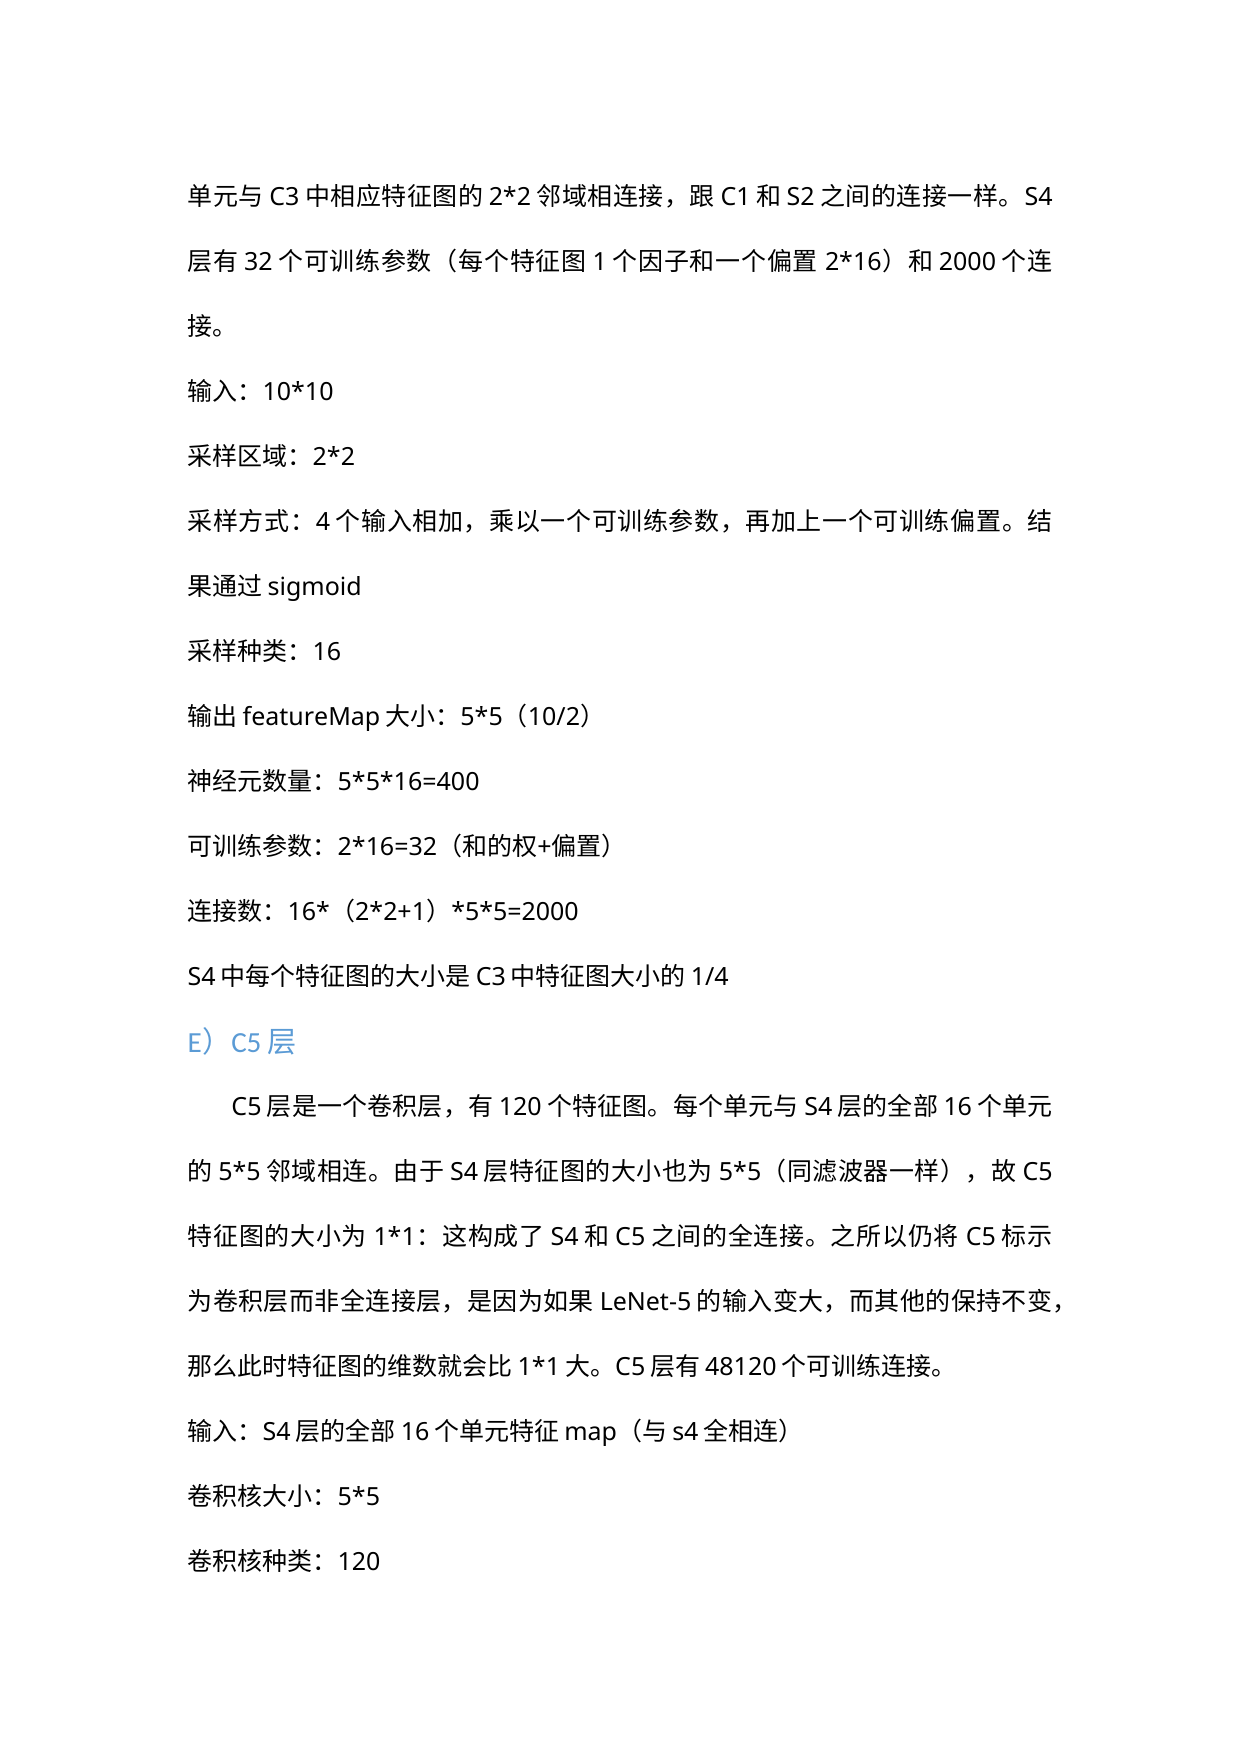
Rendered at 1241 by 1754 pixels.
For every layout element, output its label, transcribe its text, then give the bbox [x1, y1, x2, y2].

text S4中每个特征图的大小是C3中特征图大小的1/4 [187, 942, 1053, 1007]
text 输入：10*10 [187, 357, 1053, 422]
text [187, 162, 1053, 357]
text 连接数：16*（2*2+1）*5*5=2000 [187, 877, 1053, 942]
text E）C5层 [187, 1007, 1053, 1072]
text 卷积核大小：5*5 [187, 1462, 1053, 1527]
text C5层是一个卷积层，有120个特征图。每个单元与S4层的全部16个单元的5*5邻域相连。由于S4层特征图的大小也为5*5（同滤波器一样），故C5特征图的大小为1*1：这构成了S4和C5之间的全连接。之所以仍将C5标示为卷积层而非全连接层，是因为如果LeNet-5的输入变大，而其他的保持不变，那么此时特征图的维数就会比1*1大。C5层有48120个可训练连接。 [187, 1072, 1053, 1397]
text 输入：S4层的全部16个单元特征map（与s4全相连） [187, 1397, 1053, 1462]
text 采样区域：2*2 [187, 422, 1053, 487]
text 神经元数量：5*5*16=400 [187, 747, 1053, 812]
text 采样种类：16 [187, 617, 1053, 682]
text 输出featureMap大小：5*5（10/2） [187, 682, 1053, 747]
text 采样方式：4个输入相加，乘以一个可训练参数，再加上一个可训练偏置。结果通过sigmoid [187, 487, 1053, 617]
text 可训练参数：2*16=32（和的权+偏置） [187, 812, 1053, 877]
text 卷积核种类：120 [187, 1527, 1053, 1592]
